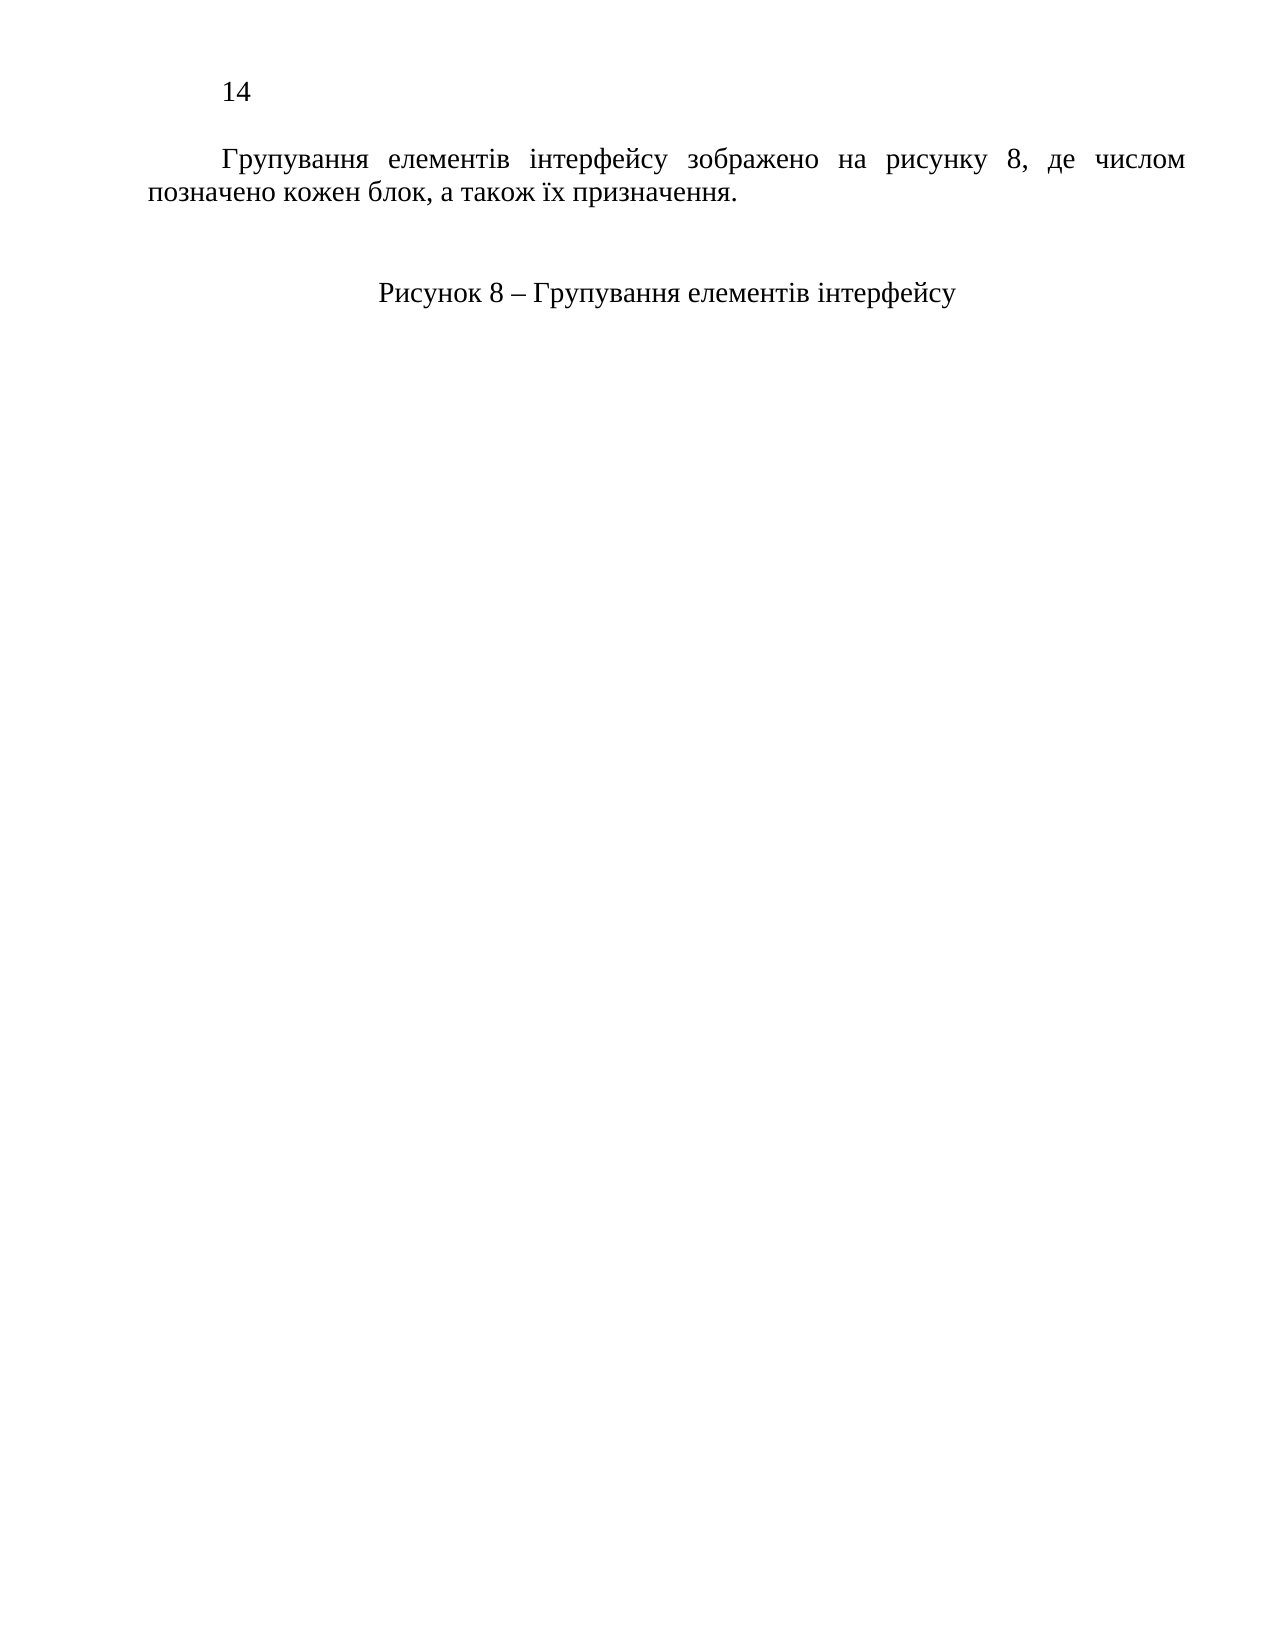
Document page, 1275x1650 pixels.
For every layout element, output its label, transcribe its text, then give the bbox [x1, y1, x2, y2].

text Групування елементів інтерфейсу зображено на рисунку 8, де числом позначено кожен блок, а також їх призначення. [148, 141, 1186, 208]
